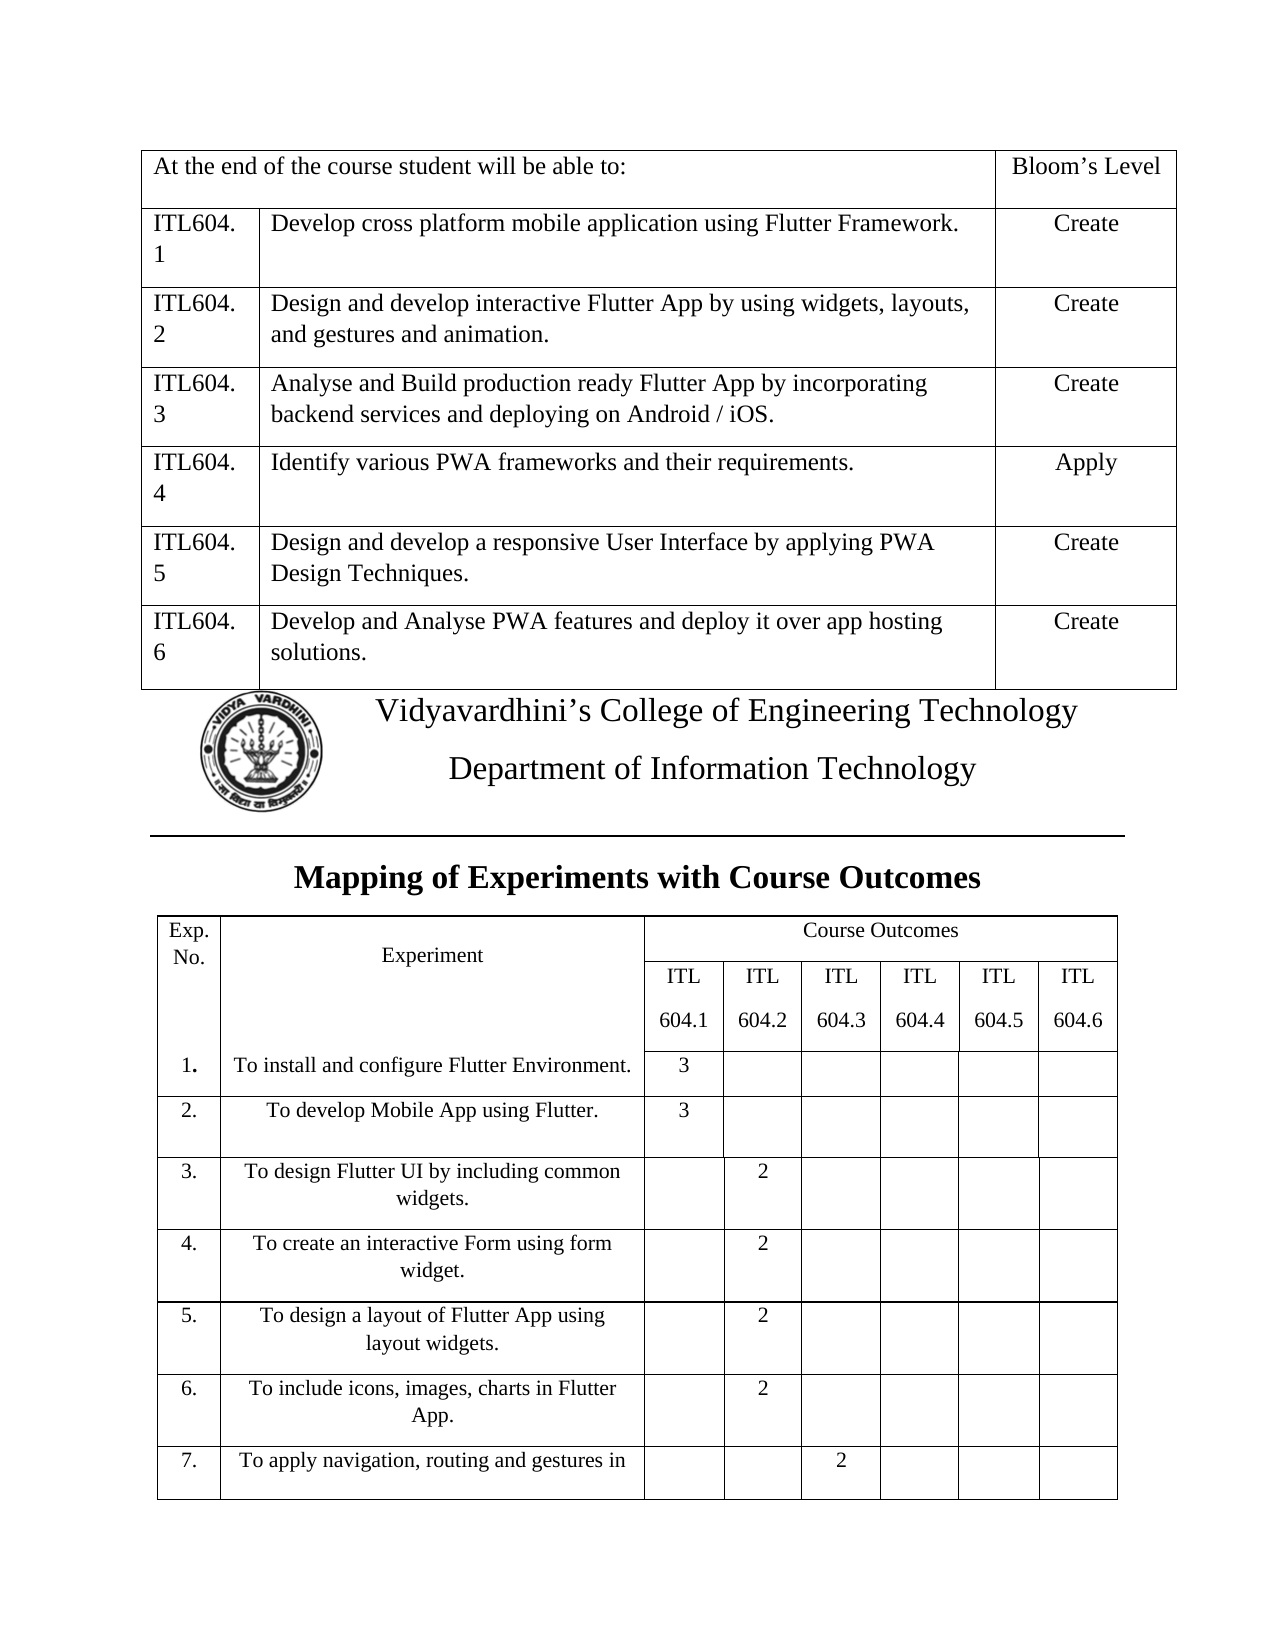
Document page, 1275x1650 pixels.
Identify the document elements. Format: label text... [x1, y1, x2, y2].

table_cell [645, 1230, 724, 1301]
table_cell [881, 1447, 958, 1499]
table_cell [802, 1303, 880, 1374]
table_cell To include icons, images, charts in Flutter App. [221, 1375, 644, 1446]
table_cell ITL604.4 [142, 447, 259, 526]
table_cell Design and develop a responsive User Interface by applying PWA Design Techniques. [260, 527, 995, 605]
text Department of Information Technology [225, 748, 1125, 787]
table_cell [1040, 1230, 1117, 1301]
text Mapping of Experiments with Course Outcomes [150, 857, 1125, 895]
table_cell [1040, 1158, 1117, 1229]
table_cell ITL604.5 [142, 527, 259, 605]
table_cell [802, 1375, 880, 1446]
table_cell [881, 1303, 958, 1374]
table_cell ITL604.6 [142, 606, 259, 689]
table_cell 3 [645, 1097, 723, 1157]
table_cell ITL 604.5 [960, 962, 1038, 1051]
table_header Exp. No. [158, 917, 220, 1051]
table_cell 2 [725, 1375, 801, 1446]
table_cell [959, 1097, 1038, 1157]
table_cell [1040, 1303, 1117, 1374]
table_cell [959, 1230, 1039, 1301]
table_cell Develop cross platform mobile application using Flutter Framework. [260, 209, 995, 287]
picture [198, 690, 324, 814]
table_cell Design and develop interactive Flutter App by using widgets, layouts, and gestures and animation. [260, 288, 995, 367]
table_cell ITL604.2 [142, 288, 259, 367]
table_cell Create [996, 288, 1176, 367]
table_cell [881, 1097, 958, 1157]
table_cell [959, 1447, 1039, 1499]
table_cell ITL 604.1 [645, 962, 723, 1051]
table_cell [959, 1375, 1039, 1446]
table_cell [1040, 1375, 1117, 1446]
table_cell 2 [802, 1447, 880, 1499]
table_cell Develop and Analyse PWA features and deploy it over app hosting solutions. [260, 606, 995, 689]
table_cell [881, 1158, 958, 1229]
table_cell [645, 1158, 724, 1229]
table_cell [1039, 1052, 1117, 1096]
table_cell 6. [158, 1375, 220, 1446]
table_header Course Outcomes [645, 917, 1117, 961]
table_cell 2 [725, 1230, 801, 1301]
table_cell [221, 1447, 644, 1499]
table_cell To develop Mobile App using Flutter. [221, 1097, 644, 1157]
table_cell [1039, 1097, 1117, 1157]
table_cell [881, 1052, 958, 1096]
table_header At the end of the course student will be able to: [142, 151, 995, 207]
table_cell [645, 1303, 724, 1374]
table_cell ITL604.1 [142, 209, 259, 287]
table_cell [881, 1375, 958, 1446]
table_cell [725, 1447, 801, 1499]
table_cell Create [996, 368, 1176, 446]
table_cell 2 [725, 1158, 801, 1229]
table_cell [802, 1052, 880, 1096]
table_cell ITL 604.3 [802, 962, 880, 1051]
table_cell [959, 1303, 1039, 1374]
table_cell Create [996, 606, 1176, 689]
table_cell [959, 1158, 1039, 1229]
table_cell Create [996, 527, 1176, 605]
table_cell Identify various PWA frameworks and their requirements. [260, 447, 995, 526]
table_cell ITL604.3 [142, 368, 259, 446]
table_cell [724, 1097, 801, 1157]
table_cell 2 [725, 1303, 801, 1374]
table_cell To design Flutter UI by including common widgets. [221, 1158, 644, 1229]
table_cell [959, 1052, 1038, 1096]
table_cell [802, 1230, 880, 1301]
table_cell [645, 1447, 724, 1499]
text Vidyavardhini’s College of Engineering Technology [300, 690, 1125, 728]
table_cell To create an interactive Form using form widget. [221, 1230, 644, 1301]
table_cell Create [996, 209, 1176, 287]
table_cell 1. [158, 1051, 220, 1096]
table_cell 4. [158, 1230, 220, 1301]
table_cell 3 [645, 1052, 723, 1096]
table_cell 3. [158, 1158, 220, 1229]
table_cell [724, 1052, 801, 1096]
table_cell [645, 1375, 724, 1446]
table_header Experiment [221, 917, 644, 1051]
table_cell ITL 604.6 [1039, 962, 1117, 1051]
table_cell Apply [996, 447, 1176, 526]
table_cell ITL 604.4 [881, 962, 959, 1051]
table_cell [802, 1158, 880, 1229]
table_cell [881, 1230, 958, 1301]
table_cell To install and configure Flutter Environment. [221, 1051, 644, 1096]
table_cell [1040, 1447, 1117, 1499]
table_cell 2. [158, 1097, 220, 1157]
table_cell ITL 604.2 [724, 962, 801, 1051]
table_cell To design a layout of Flutter App using layout widgets. [221, 1303, 644, 1374]
table_cell 7. [158, 1447, 220, 1499]
table_cell Analyse and Build production ready Flutter App by incorporating backend services and deploying on Android / iOS. [260, 368, 995, 446]
table_cell 5. [158, 1303, 220, 1374]
table_cell [802, 1097, 880, 1157]
table_header Bloom’s Level [996, 151, 1176, 207]
